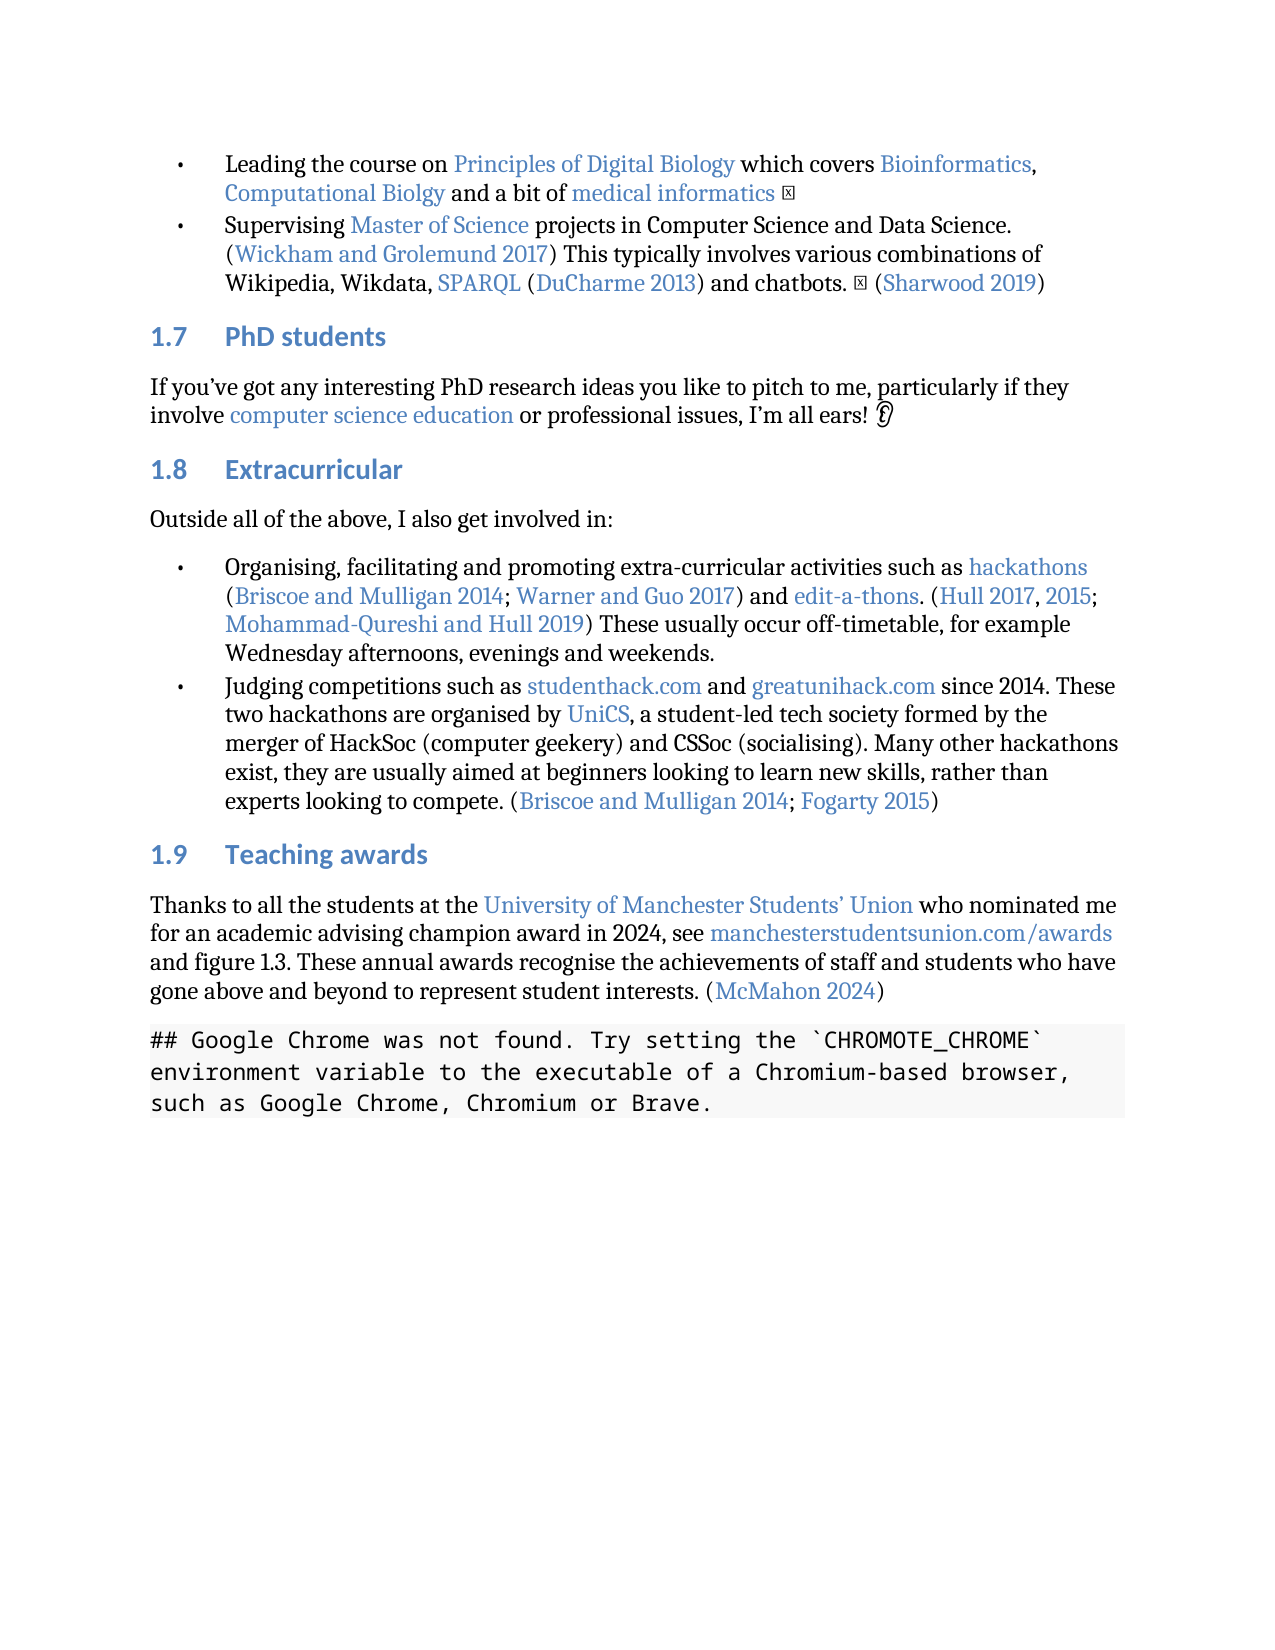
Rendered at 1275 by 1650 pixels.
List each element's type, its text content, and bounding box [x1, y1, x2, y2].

text ## Google Chrome was not found. Try setting the `CHROMOTE_CHROME` environment variable to the executable of a Chromium-based browser, such as Google Chrome, Chromium or Brave. [150, 1024, 1125, 1118]
list Leading the course on Principles of Digital Biology which covers Bioinformatics, Computational Biolgy and a bit of medical informatics 🧬 [175, 150, 1125, 207]
subtitle 1.8 Extracurricular [150, 451, 1125, 487]
text Outside all of the above, I also get involved in: [150, 505, 1125, 534]
list Organising, facilitating and promoting extra-curricular activities such as hackathons (Briscoe and Mulligan 2014; Warner and Guo 2017) and edit-a-thons. (Hull 2017, 2015; Mohammad-Qureshi and Hull 2019) These usually occur off-timetable, for example Wednesday afternoons, evenings and weekends. [175, 553, 1125, 668]
subtitle 1.9 Teaching awards [150, 836, 1125, 872]
list Judging competitions such as studenthack.com and greatunihack.com since 2014. These two hackathons are organised by UniCS, a student-led tech society formed by the merger of HackSoc (computer geekery) and CSSoc (socialising). Many other hackathons exist, they are usually aimed at beginners looking to learn new skills, rather than experts looking to compete. (Briscoe and Mulligan 2014; Fogarty 2015) [175, 672, 1125, 815]
text Thanks to all the students at the University of Manchester Students’ Union who nominated me for an academic advising champion award in 2024, see manchesterstudentsunion.com/awards and figure 1.3. These annual awards recognise the achievements of staff and students who have gone above and beyond to represent student interests. (McMahon 2024) [150, 891, 1125, 1006]
subtitle 1.7 PhD students [150, 318, 1125, 354]
list Supervising Master of Science projects in Computer Science and Data Science. (Wickham and Grolemund 2017) This typically involves various combinations of Wikipedia, Wikdata, SPARQL (DuCharme 2013) and chatbots. 🤖 (Sharwood 2019) [175, 211, 1125, 297]
text If you’ve got any interesting PhD research ideas you like to pitch to me, particularly if they involve computer science education or professional issues, I’m all ears! 👂 [150, 373, 1125, 430]
